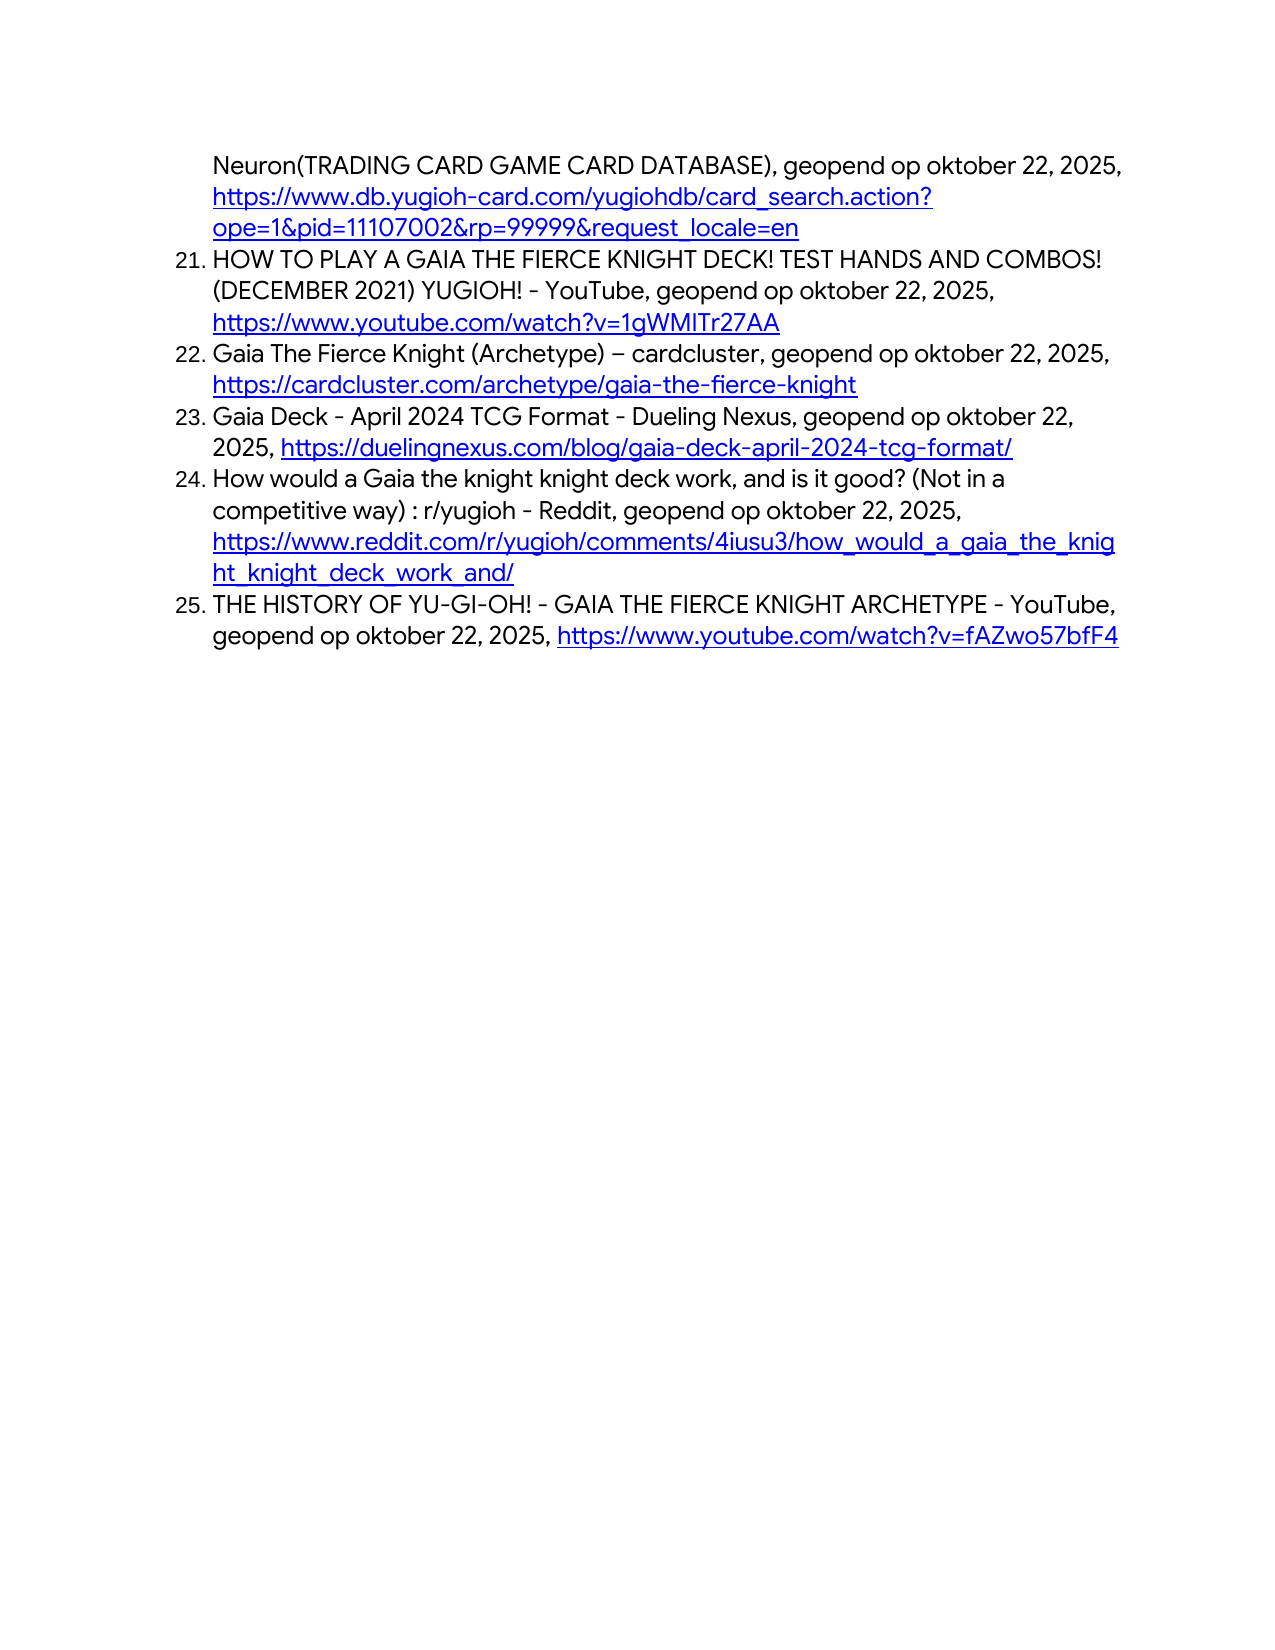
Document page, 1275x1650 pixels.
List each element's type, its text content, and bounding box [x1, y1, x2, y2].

list Gaia The Fierce Knight (Archetype) – cardcluster, geopend op oktober 22, 2025, https://cardcluster.com/archetype/gaia-the-fierce-knight [175, 338, 1125, 401]
list HOW TO PLAY A GAIA THE FIERCE KNIGHT DECK! TEST HANDS AND COMBOS! (DECEMBER 2021) YUGIOH! - YouTube, geopend op oktober 22, 2025, https://www.youtube.com/watch?v=1gWMITr27AA [175, 244, 1125, 338]
list How would a Gaia the knight knight deck work, and is it good? (Not in a competitive way) : r/yugioh - Reddit, geopend op oktober 22, 2025, https://www.reddit.com/r/yugioh/comments/4iusu3/how_would_a_gaia_the_knight_knight_deck_work_and/ [175, 463, 1125, 589]
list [175, 150, 1125, 244]
list THE HISTORY OF YU-GI-OH! - GAIA THE FIERCE KNIGHT ARCHETYPE - YouTube, geopend op oktober 22, 2025, https://www.youtube.com/watch?v=fAZwo57bfF4 [175, 589, 1125, 652]
list Gaia Deck - April 2024 TCG Format - Dueling Nexus, geopend op oktober 22, 2025, https://duelingnexus.com/blog/gaia-deck-april-2024-tcg-format/ [175, 401, 1125, 463]
